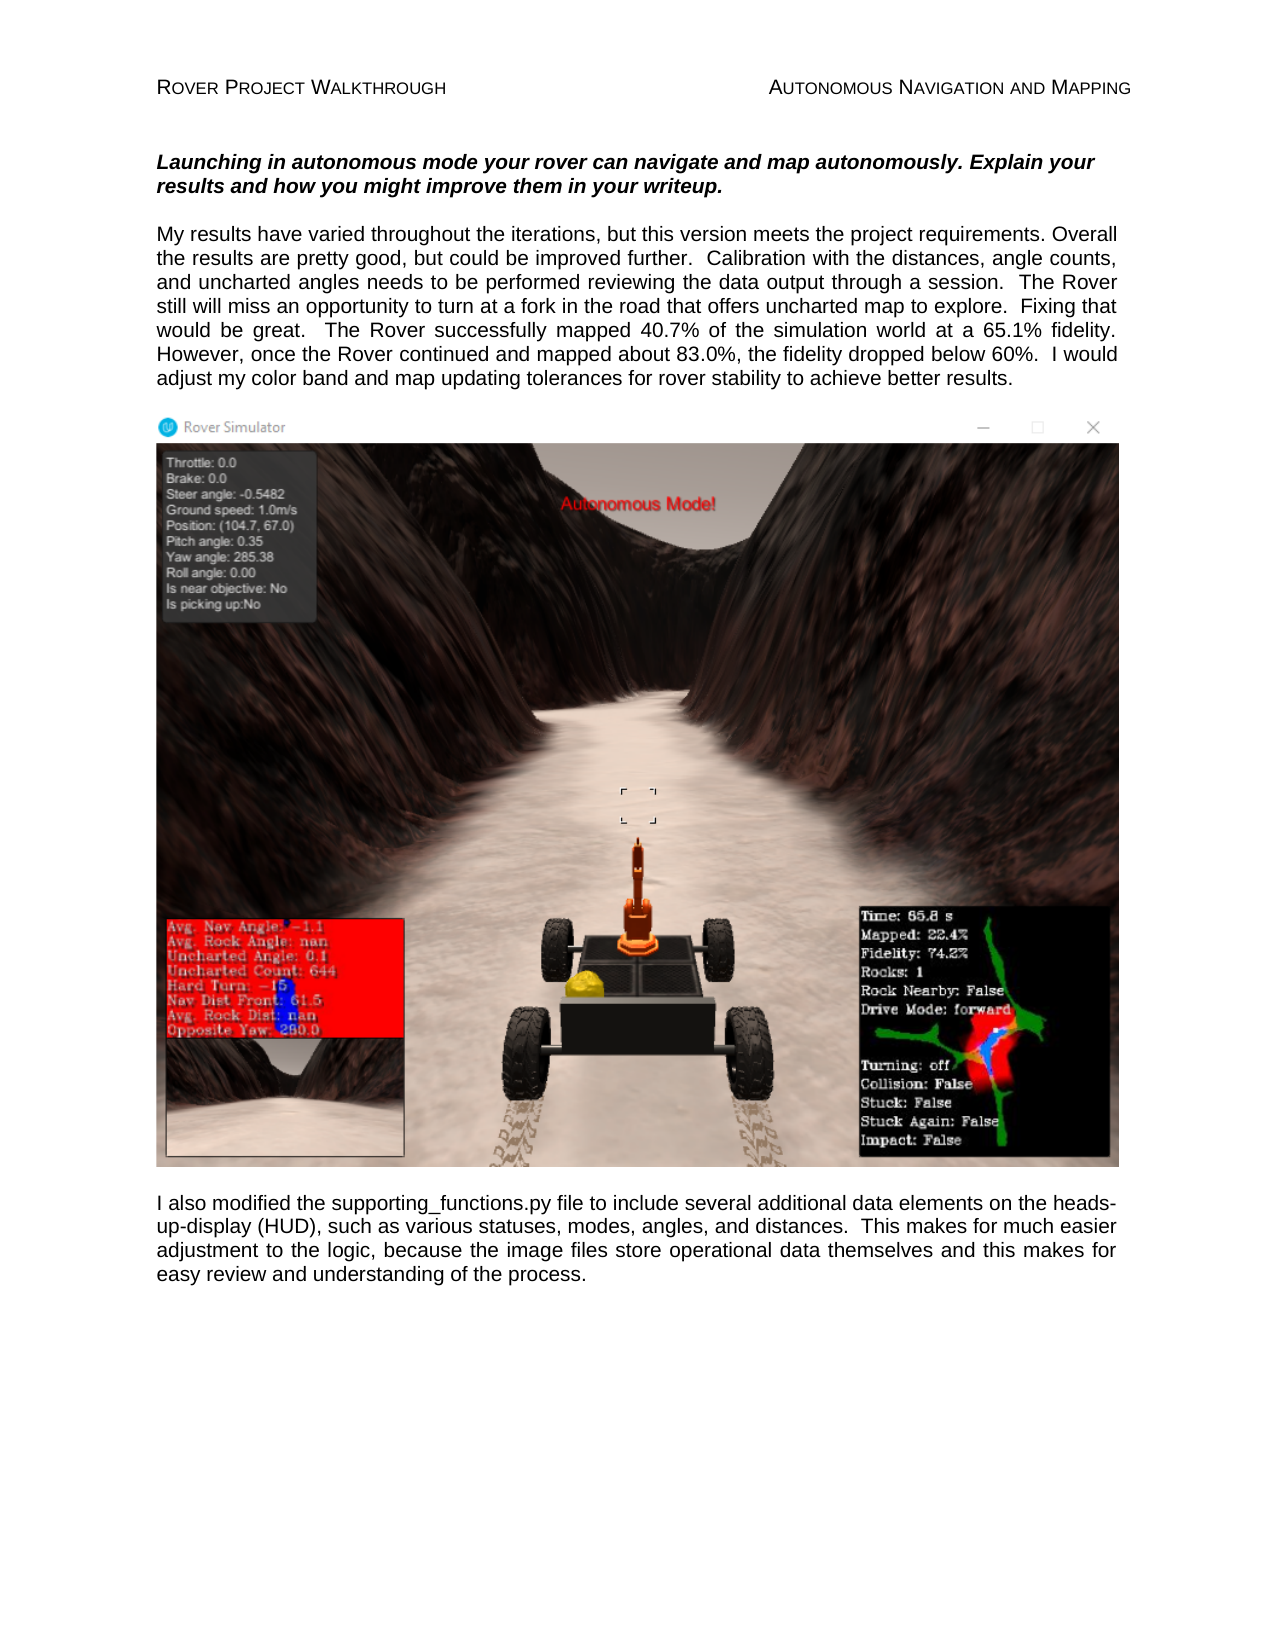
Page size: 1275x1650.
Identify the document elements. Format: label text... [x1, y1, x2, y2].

text My results have varied throughout the iterations, but this version meets the project requirements. Overall the results are pretty good, but could be improved further. Calibration with the distances, angle counts, and uncharted angles needs to be performed reviewing the data output through a session. The Rover still will miss an opportunity to turn at a fork in the road that offers uncharted map to explore. Fixing that would be great. The Rover successfully mapped 40.7% of the simulation world at a 65.1% fidelity. However, once the Rover continued and mapped about 83.0%, the fidelity dropped below 60%. I would adjust my color band and map updating tolerances for rover stability to achieve better results. [156, 222, 1118, 389]
text Launching in autonomous mode your rover can navigate and map autonomously. Explain your results and how you might improve them in your writeup. [156, 150, 1118, 198]
text I also modified the supporting_functions.py file to include several additional data elements on the heads-up-display (HUD), such as various statuses, modes, angles, and distances. This makes for much easier adjustment to the logic, because the image files store operational data themselves and this makes for easy review and understanding of the process. [156, 1190, 1118, 1286]
picture [156, 413, 1119, 1167]
